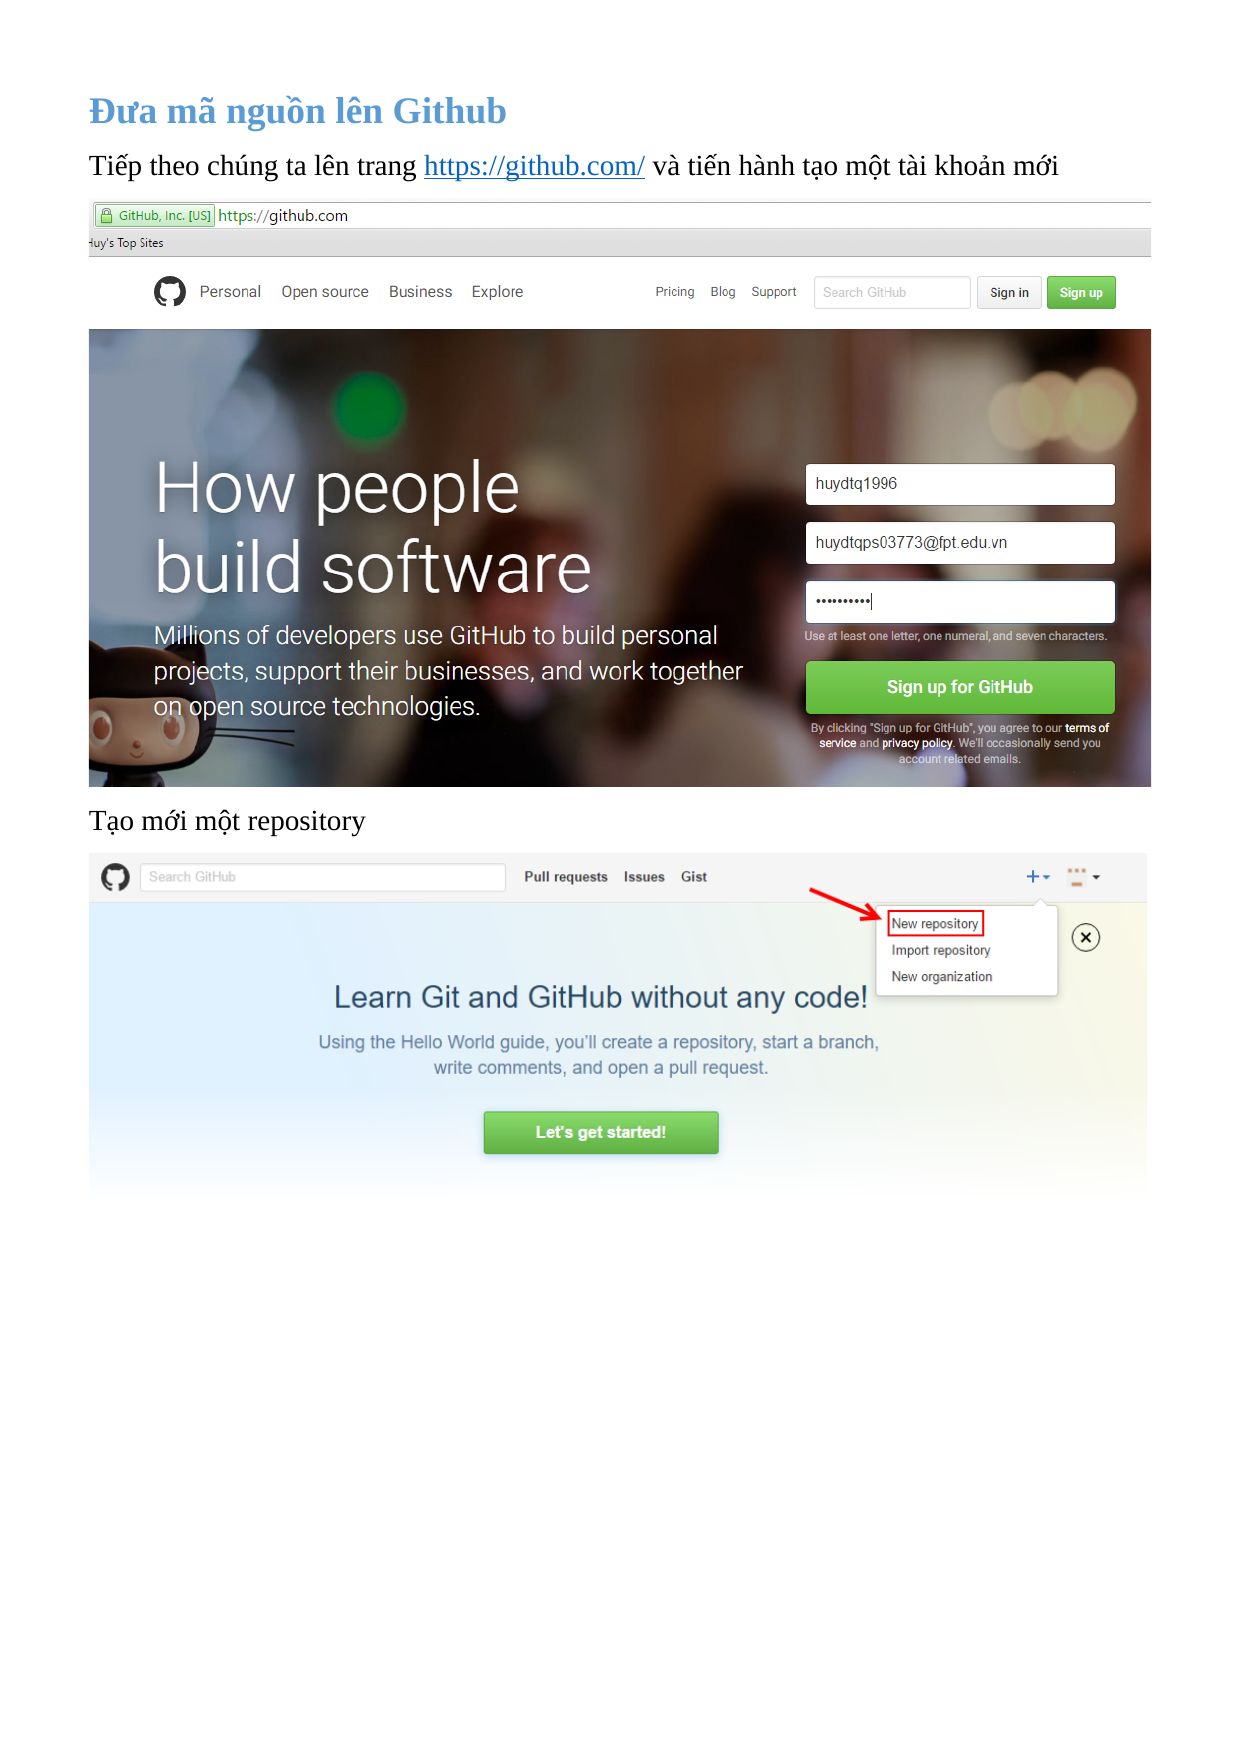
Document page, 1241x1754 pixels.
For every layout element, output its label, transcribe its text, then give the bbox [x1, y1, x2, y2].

text Tiếp theo chúng ta lên trang https://github.com/ và tiến hành tạo một tài khoản mới [89, 148, 1152, 182]
subtitle Đưa mã nguồn lên Github [89, 89, 1152, 132]
picture [88, 853, 1148, 1202]
picture [88, 198, 1152, 787]
text Tạo mới một repository [89, 803, 1152, 837]
